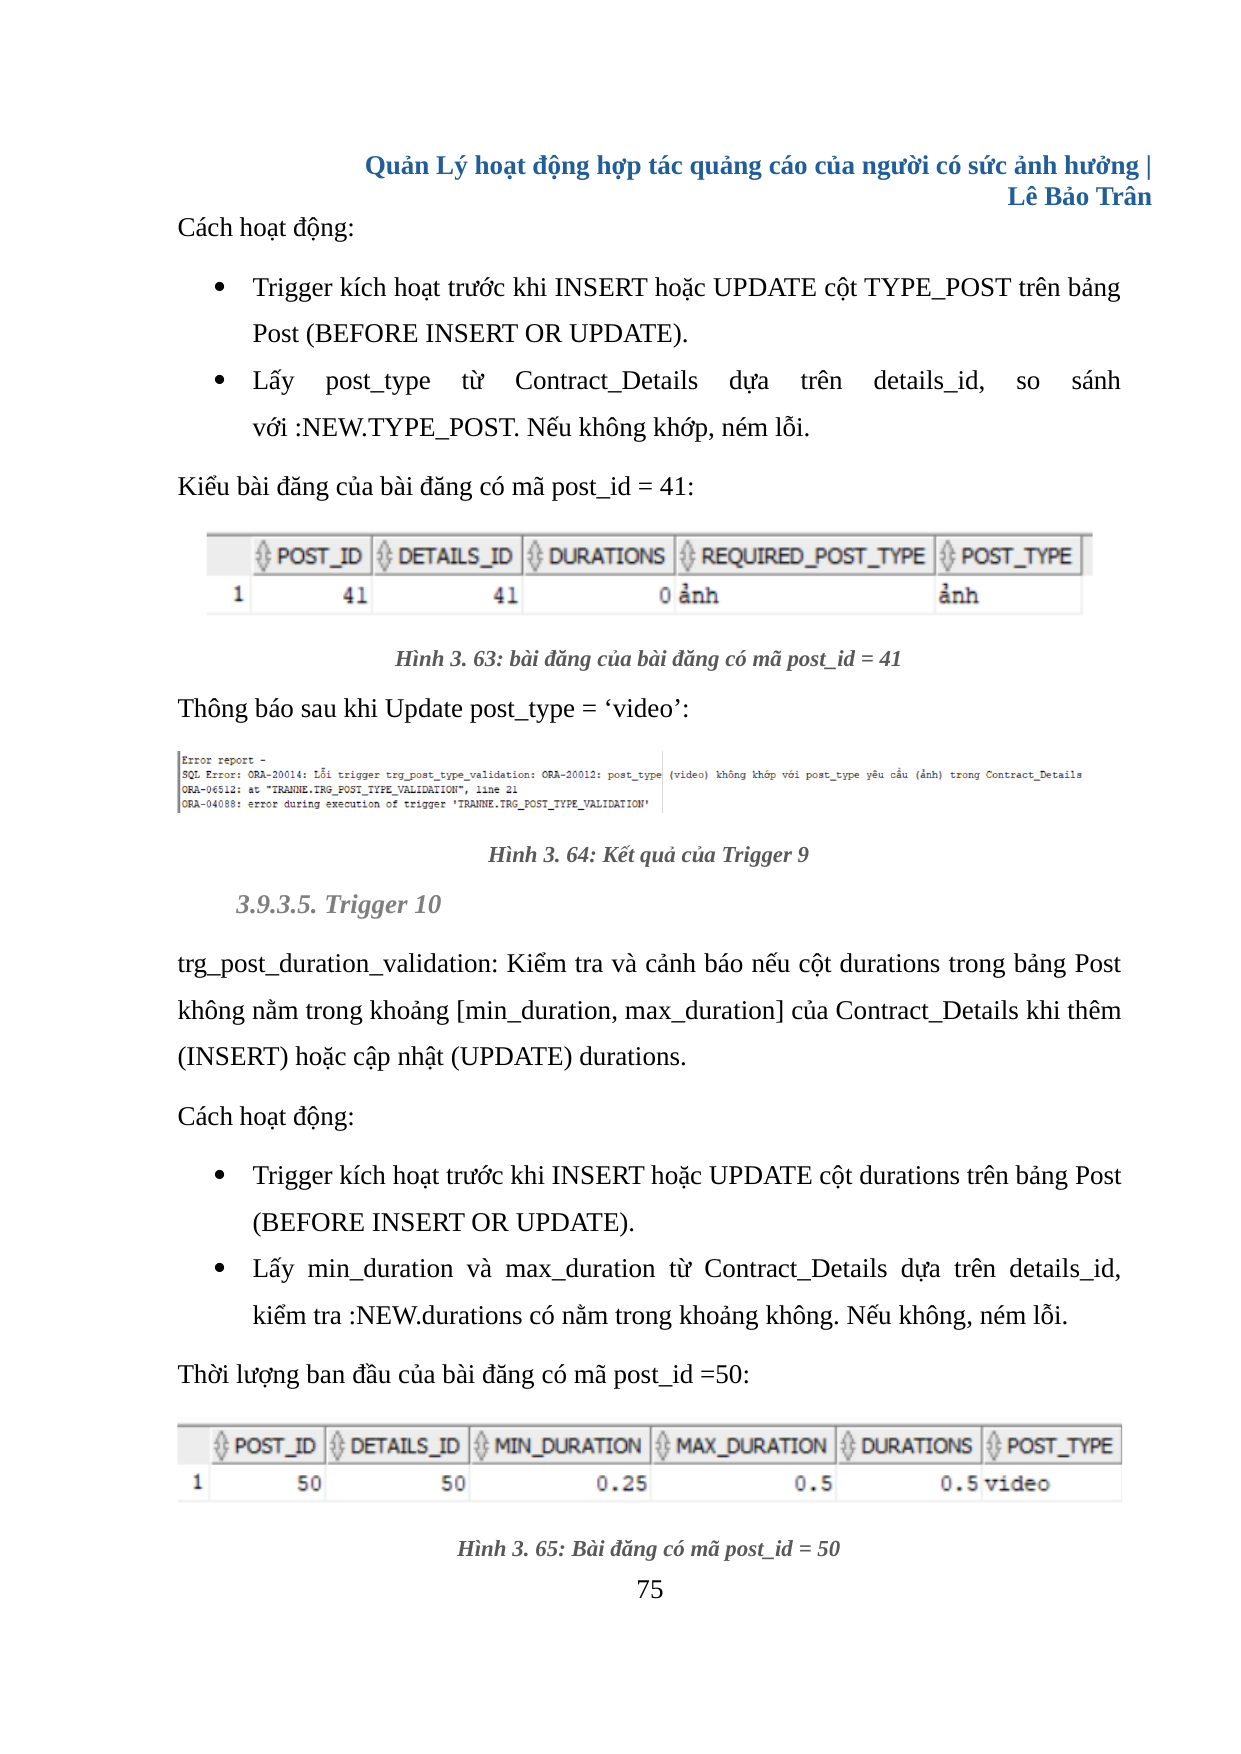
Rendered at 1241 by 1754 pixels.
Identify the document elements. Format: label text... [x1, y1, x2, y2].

text Hình 3. 65: Bài đăng có mã post_id = 50 [177, 1535, 1122, 1561]
text Kiểu bài đăng của bài đăng có mã post_id = 41: [177, 470, 1122, 501]
text Cách hoạt động: [177, 1100, 1122, 1131]
text Hình 3. 63: bài đăng của bài đăng có mã post_id = 41 [177, 645, 1122, 671]
list Lấy post_type từ Contract_Details dựa trên details_id, so sánh với :NEW.TYPE_POST. Nếu không khớp, ném lỗi. [215, 364, 1122, 442]
list Trigger kích hoạt trước khi INSERT hoặc UPDATE cột durations trên bảng Post (BEFORE INSERT OR UPDATE). [215, 1159, 1122, 1237]
text Thông báo sau khi Update post_type = ‘video’: [177, 692, 1122, 723]
picture [206, 529, 1093, 617]
picture [177, 1417, 1123, 1507]
text Thời lượng ban đầu của bài đăng có mã post_id =50: [177, 1358, 1122, 1389]
picture [177, 751, 1123, 813]
list Trigger kích hoạt trước khi INSERT hoặc UPDATE cột TYPE_POST trên bảng Post (BEFORE INSERT OR UPDATE). [215, 271, 1122, 349]
text Cách hoạt động: [177, 212, 1122, 243]
subtitle 3.9.3.5. Trigger 10 [236, 888, 1122, 919]
text trg_post_duration_validation: Kiểm tra và cảnh báo nếu cột durations trong bảng Post không nằm trong khoảng [min_duration, max_duration] của Contract_Details khi thêm (INSERT) hoặc cập nhật (UPDATE) durations. [177, 947, 1122, 1072]
list Lấy min_duration và max_duration từ Contract_Details dựa trên details_id, kiểm tra :NEW.durations có nằm trong khoảng không. Nếu không, ném lỗi. [215, 1252, 1122, 1330]
text Hình 3. 64: Kết quả của Trigger 9 [177, 841, 1122, 867]
